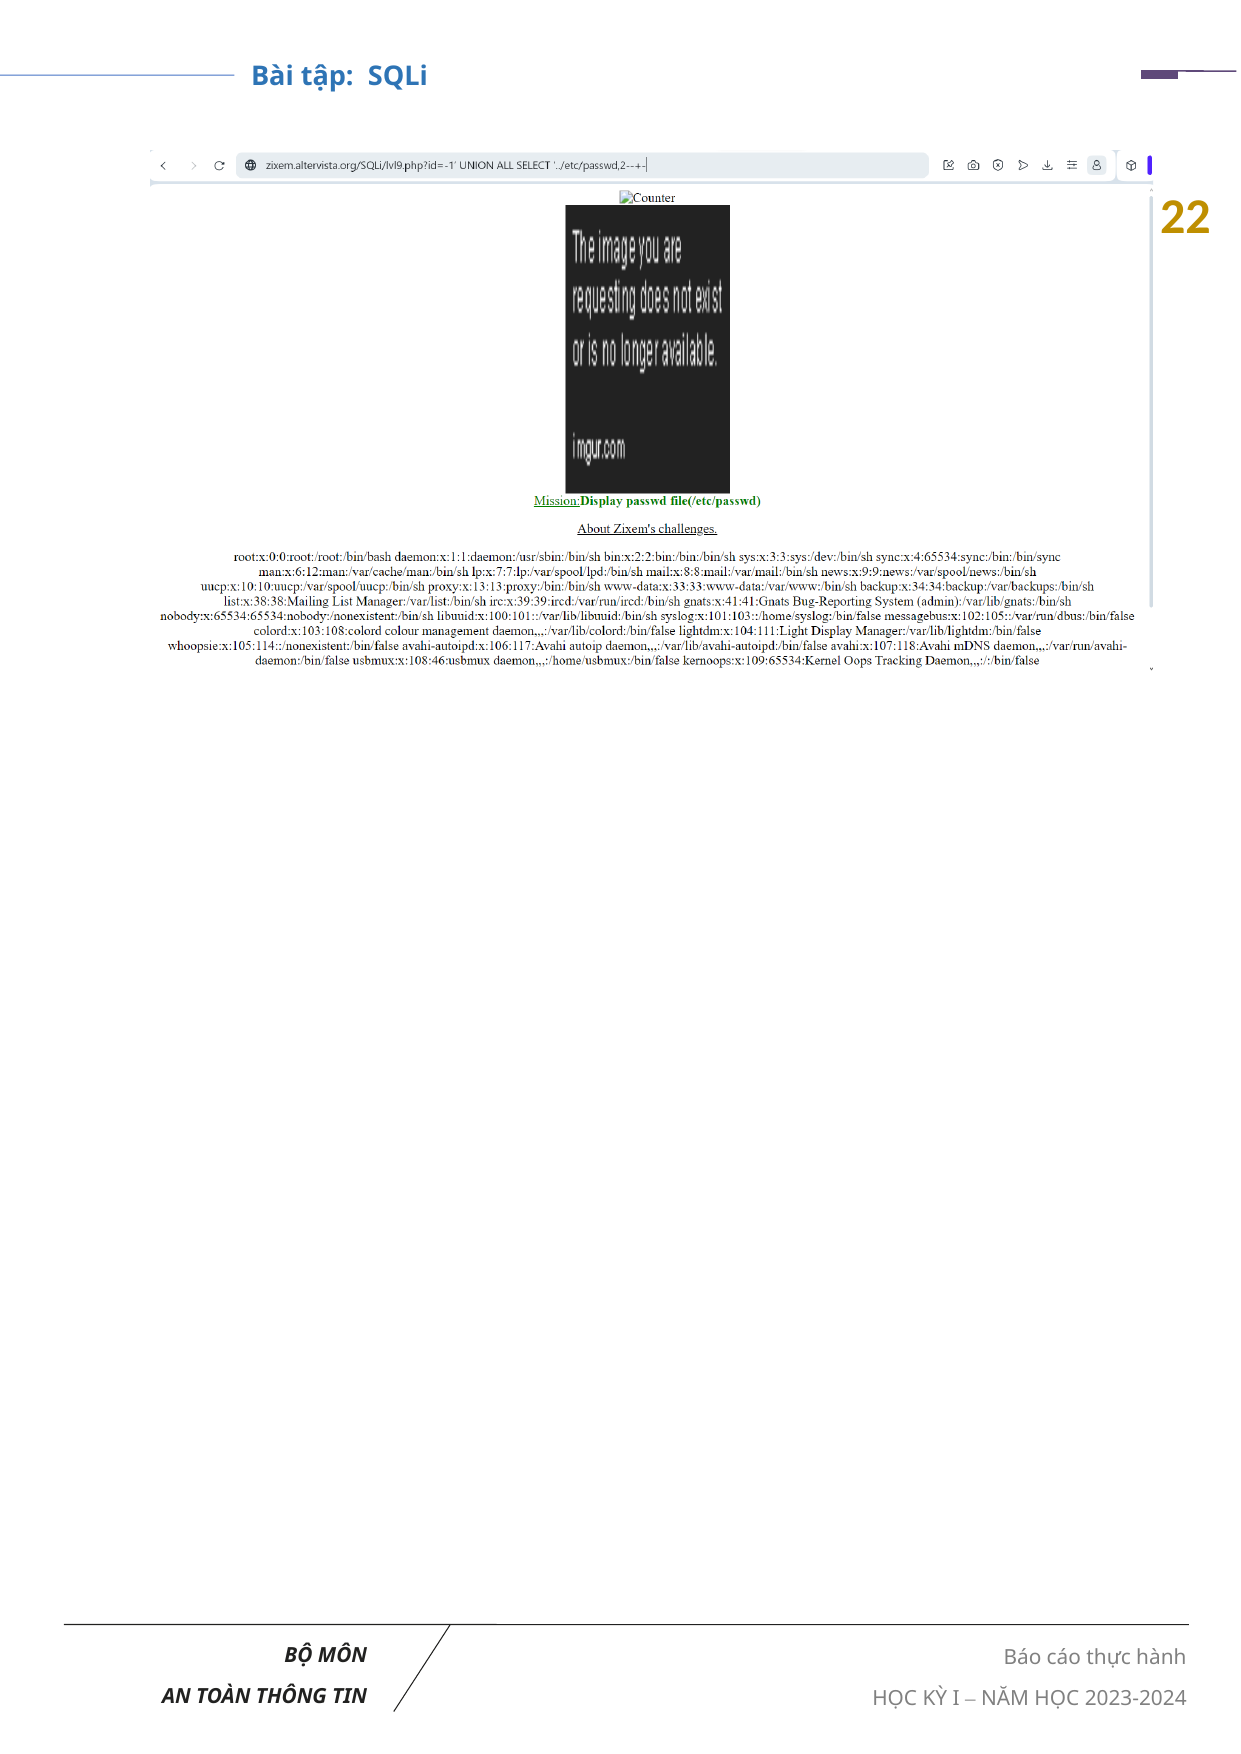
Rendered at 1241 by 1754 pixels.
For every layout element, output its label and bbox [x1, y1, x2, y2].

picture [150, 150, 1154, 671]
